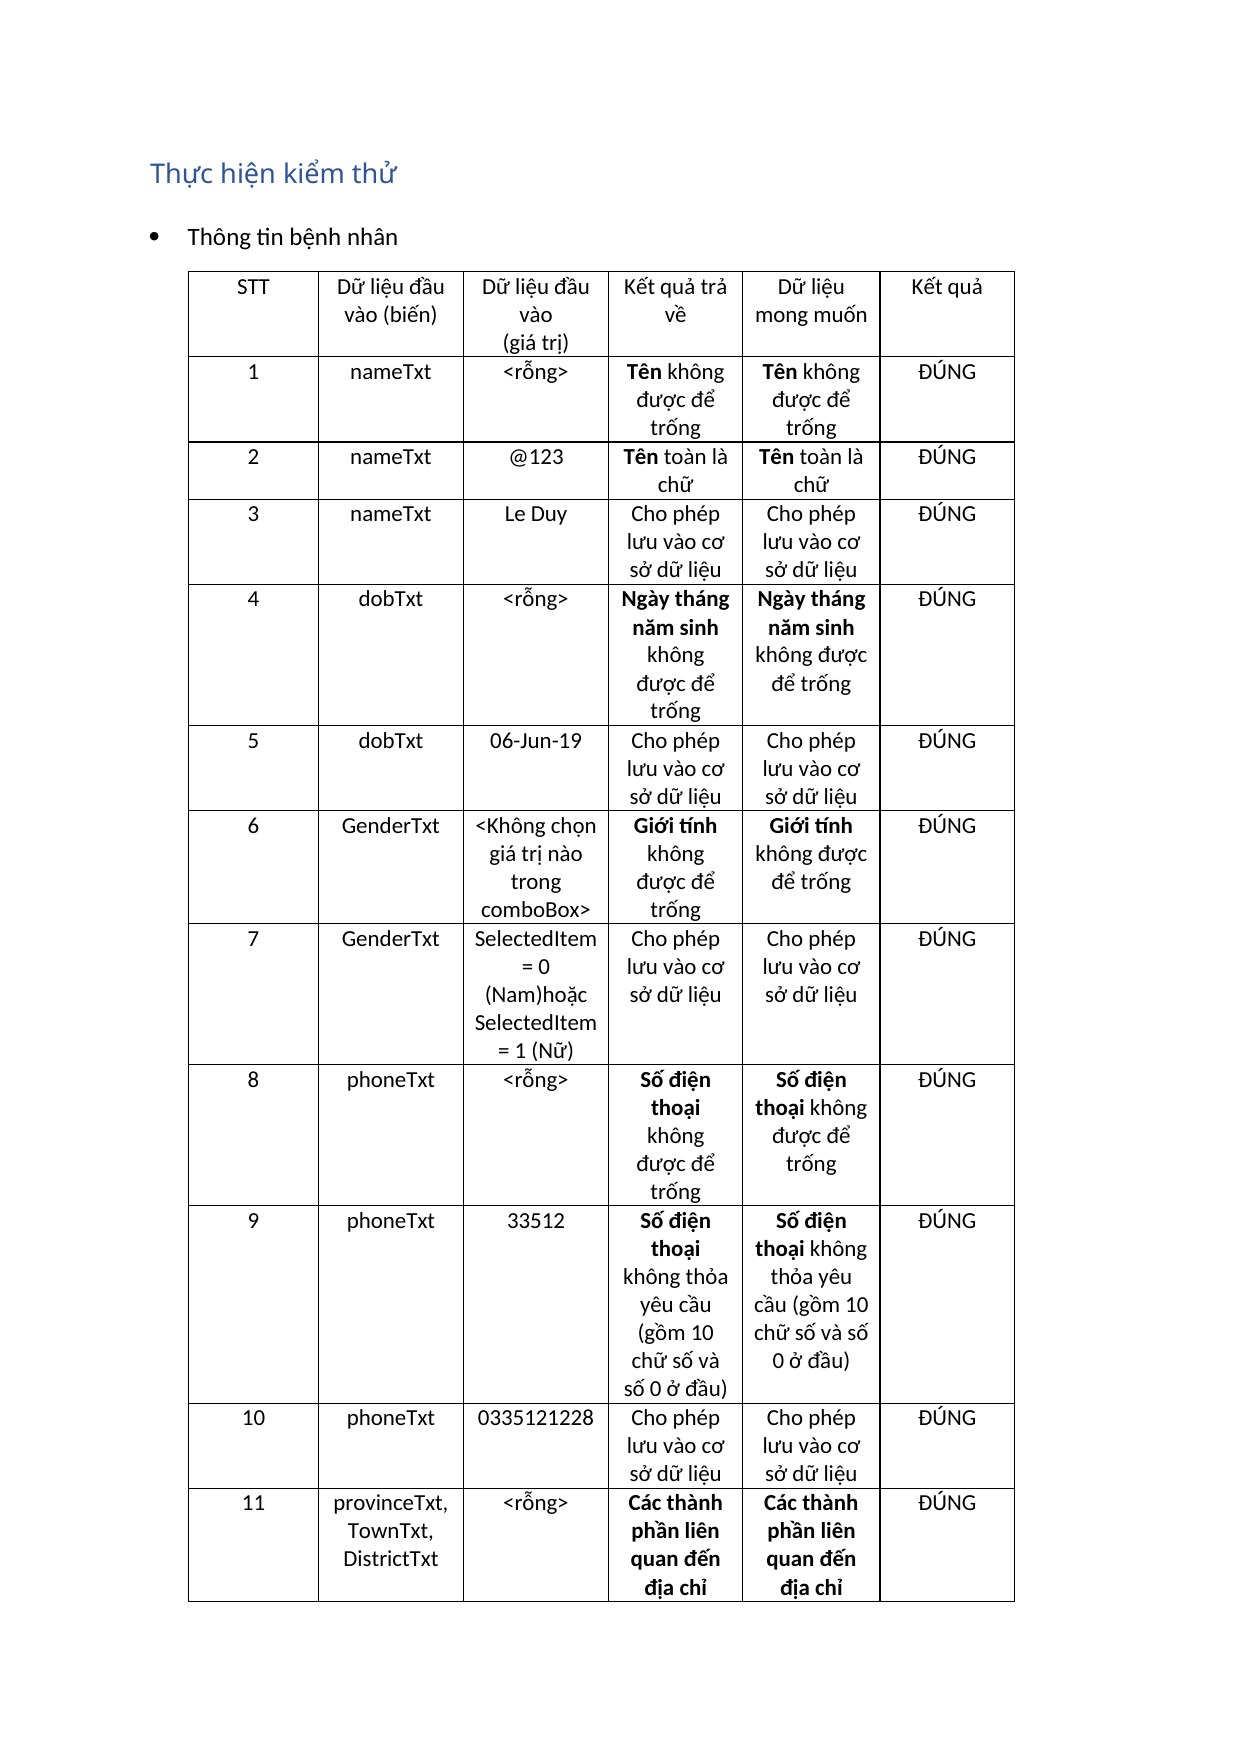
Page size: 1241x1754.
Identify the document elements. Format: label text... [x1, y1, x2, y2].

list Thông tin bệnh nhân [150, 222, 1090, 252]
table_header Dữ liệu mong muốn [743, 272, 879, 356]
table_cell ĐÚNG [881, 500, 1014, 583]
table_cell phoneTxt [319, 1065, 463, 1205]
table_cell ĐÚNG [881, 1206, 1014, 1402]
subtitle Thực hiện kiểm thử [150, 154, 1090, 191]
table_header Dữ liệu đầu vào (biến) [319, 272, 463, 356]
table_cell phoneTxt [319, 1206, 463, 1402]
table_cell ĐÚNG [881, 585, 1014, 725]
table_cell 11 [189, 1489, 318, 1601]
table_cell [609, 1489, 742, 1601]
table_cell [319, 1489, 463, 1601]
table_cell <rỗng> [464, 585, 608, 725]
table_cell ĐÚNG [881, 924, 1014, 1064]
table_cell Tên không được để trống [743, 357, 879, 441]
table_cell ĐÚNG [881, 357, 1014, 441]
table_cell 33512 [464, 1206, 608, 1402]
table_cell GenderTxt [319, 924, 463, 1064]
table_cell 06-Jun-19 [464, 726, 608, 810]
table_cell ĐÚNG [881, 1404, 1014, 1487]
table_cell GenderTxt [319, 811, 463, 923]
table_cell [743, 1489, 879, 1601]
table_cell nameTxt [319, 357, 463, 441]
table_cell Cho phép lưu vào cơ sở dữ liệu [743, 500, 879, 583]
table_cell phoneTxt [319, 1404, 463, 1487]
table_cell Cho phép lưu vào cơ sở dữ liệu [743, 1404, 879, 1487]
table_cell 8 [189, 1065, 318, 1205]
table_cell Cho phép lưu vào cơ sở dữ liệu [743, 924, 879, 1064]
table_header Dữ liệu đầu vào (giá trị) [464, 272, 608, 356]
table_cell Số điện thoại không thỏa yêu cầu (gồm 10 chữ số và số 0 ở đầu) [609, 1206, 742, 1402]
table_cell ĐÚNG [881, 726, 1014, 810]
table_cell 6 [189, 811, 318, 923]
table_cell ĐÚNG [881, 1489, 1014, 1601]
table_cell ĐÚNG [881, 811, 1014, 923]
table_cell 9 [189, 1206, 318, 1402]
table_cell Giới tính không được để trống [609, 811, 742, 923]
table_cell Số điện thoại không được để trống [609, 1065, 742, 1205]
table_cell ĐÚNG [881, 1065, 1014, 1205]
table_cell dobTxt [319, 585, 463, 725]
table_header Kết quả [881, 272, 1014, 356]
table_cell Ngày tháng năm sinh không được để trống [609, 585, 742, 725]
table_cell 4 [189, 585, 318, 725]
table_cell <rỗng> [464, 357, 608, 441]
table_cell <Không chọn giá trị nào trong comboBox> [464, 811, 608, 923]
table_cell Cho phép lưu vào cơ sở dữ liệu [609, 726, 742, 810]
table_cell nameTxt [319, 500, 463, 583]
table_cell Tên không được để trống [609, 357, 742, 441]
table_cell dobTxt [319, 726, 463, 810]
table_header STT [189, 272, 318, 356]
table_cell 1 [189, 357, 318, 441]
table_cell Cho phép lưu vào cơ sở dữ liệu [743, 726, 879, 810]
table_cell Le Duy [464, 500, 608, 583]
table_cell 2 [189, 443, 318, 498]
table_cell Cho phép lưu vào cơ sở dữ liệu [609, 924, 742, 1064]
table_cell Tên toàn là chữ [609, 443, 742, 498]
table_cell Số điện thoại không thỏa yêu cầu (gồm 10 chữ số và số 0 ở đầu) [743, 1206, 879, 1402]
table_cell <rỗng> [464, 1489, 608, 1601]
table_cell Tên toàn là chữ [743, 443, 879, 498]
table_cell SelectedItem = 0 (Nam)hoặc SelectedItem = 1 (Nữ) [464, 924, 608, 1064]
table_cell Cho phép lưu vào cơ sở dữ liệu [609, 1404, 742, 1487]
table_cell <rỗng> [464, 1065, 608, 1205]
table_cell Ngày tháng năm sinh không được để trống [743, 585, 879, 725]
table_cell ĐÚNG [881, 443, 1014, 498]
table_cell nameTxt [319, 443, 463, 498]
table_cell Số điện thoại không được để trống [743, 1065, 879, 1205]
table_cell 5 [189, 726, 318, 810]
table_cell Giới tính không được để trống [743, 811, 879, 923]
table_cell 10 [189, 1404, 318, 1487]
table_cell 0335121228 [464, 1404, 608, 1487]
table_cell 3 [189, 500, 318, 583]
table_cell Cho phép lưu vào cơ sở dữ liệu [609, 500, 742, 583]
table_header Kết quả trả về [609, 272, 742, 356]
table_cell 7 [189, 924, 318, 1064]
table_cell @123 [464, 443, 608, 498]
